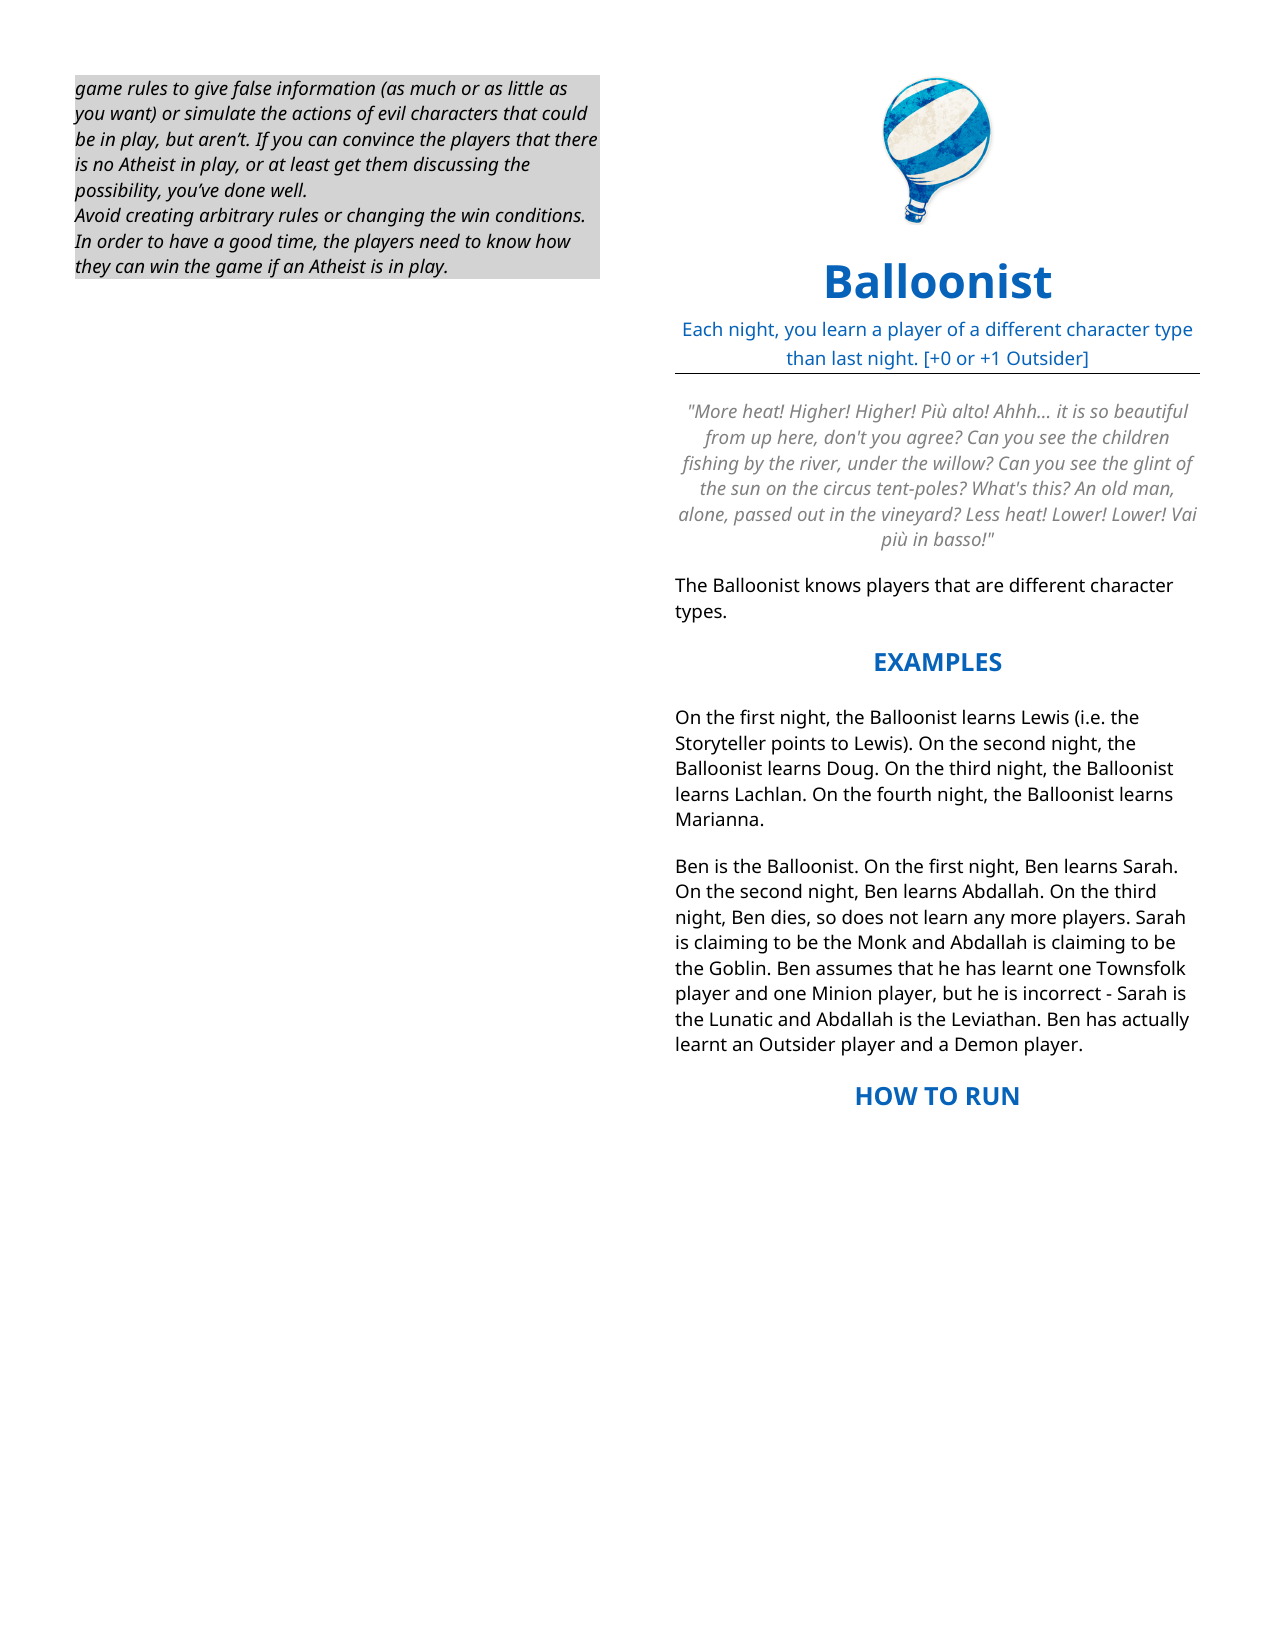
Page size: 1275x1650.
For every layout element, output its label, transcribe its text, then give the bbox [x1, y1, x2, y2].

text Balloonist Each night, you learn a player of a different character type than last night. [+0 or +1 Outsider] [675, 250, 1200, 373]
text Ben is the Balloonist. On the first night, Ben learns Sarah. On the second night, Ben learns Abdallah. On the third night, Ben dies, so does not learn any more players. Sarah is claiming to be the Monk and Abdallah is claiming to be the Goblin. Ben assumes that he has learnt one Townsfolk player and one Minion player, but he is incorrect - Sarah is the Lunatic and Abdallah is the Leviathan. Ben has actually learnt an Outsider player and a Demon player. [675, 853, 1200, 1057]
text HOW TO RUN [675, 1078, 1200, 1112]
picture [880, 75, 995, 225]
text "More heat! Higher! Higher! Più alto! Ahhh... it is so beautiful from up here, don't you agree? Can you see the children fishing by the river, under the willow? Can you see the glint of the sun on the circus tent-poles? What's this? An old man, alone, passed out in the vineyard? Less heat! Lower! Lower! Vai più in basso!" [675, 399, 1200, 552]
text EXAMPLES [675, 645, 1200, 679]
text The Balloonist knows players that are different character types. [675, 573, 1200, 624]
text On the first night, the Balloonist learns Lewis (i.e. the Storyteller points to Lewis). On the second night, the Balloonist learns Doug. On the third night, the Balloonist learns Lachlan. On the fourth night, the Balloonist learns Marianna. [675, 705, 1200, 832]
